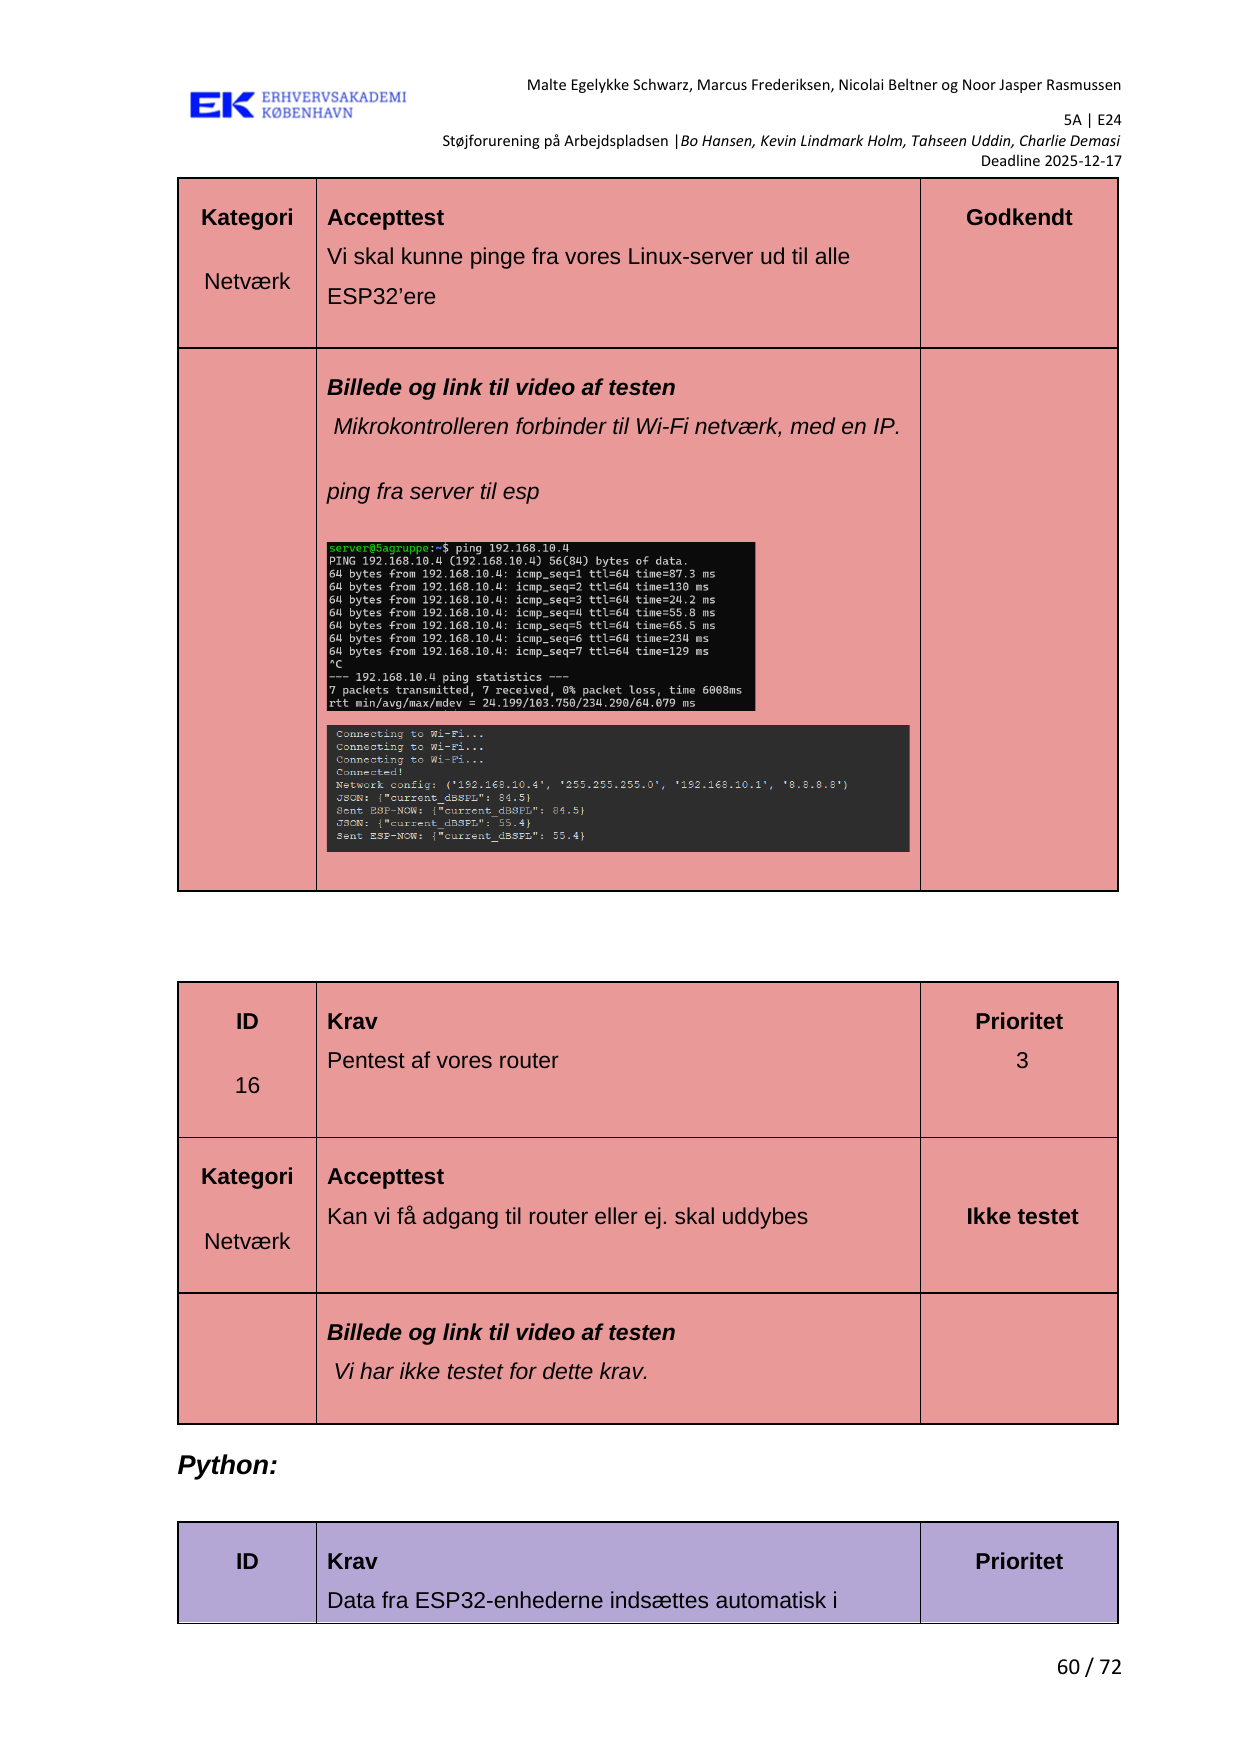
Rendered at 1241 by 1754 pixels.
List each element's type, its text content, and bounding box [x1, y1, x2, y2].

picture [326, 725, 910, 852]
table_cell Kategori Netværk [179, 179, 316, 347]
table_cell [179, 349, 316, 890]
table_cell Kategori Netværk [179, 1138, 316, 1292]
table_cell [179, 1294, 316, 1423]
table_cell Godkendt [921, 179, 1117, 347]
table_header ID 16 [179, 983, 316, 1137]
table_cell Accepttest Vi skal kunne pinge fra vores Linux-server ud til alle ESP32’ere [317, 179, 920, 347]
table_cell Ikke testet [921, 1138, 1117, 1292]
table_header Prioritet 3 [921, 983, 1117, 1137]
table_header ID 17 [179, 1523, 316, 1622]
table_header Krav Pentest af vores router [317, 983, 920, 1137]
table_cell Accepttest Kan vi få adgang til router eller ej. skal uddybes [317, 1138, 920, 1292]
table_cell [921, 349, 1117, 890]
table_header Krav Data fra ESP32-enhederne indsættes automatisk i PostgreSQL-databasen på Linux-serveren. [317, 1523, 920, 1622]
table_cell Billede og link til video af testen Vi har ikke testet for dette krav. [317, 1294, 920, 1423]
picture [326, 542, 756, 711]
table_header Prioritet 1 [921, 1523, 1117, 1622]
table_cell [921, 1294, 1117, 1423]
table_cell Billede og link til video af testen Mikrokontrolleren forbinder til Wi-Fi netværk, med en IP. ping fra server til esp [317, 349, 920, 890]
picture [177, 73, 420, 141]
text Python: [177, 1449, 1122, 1481]
